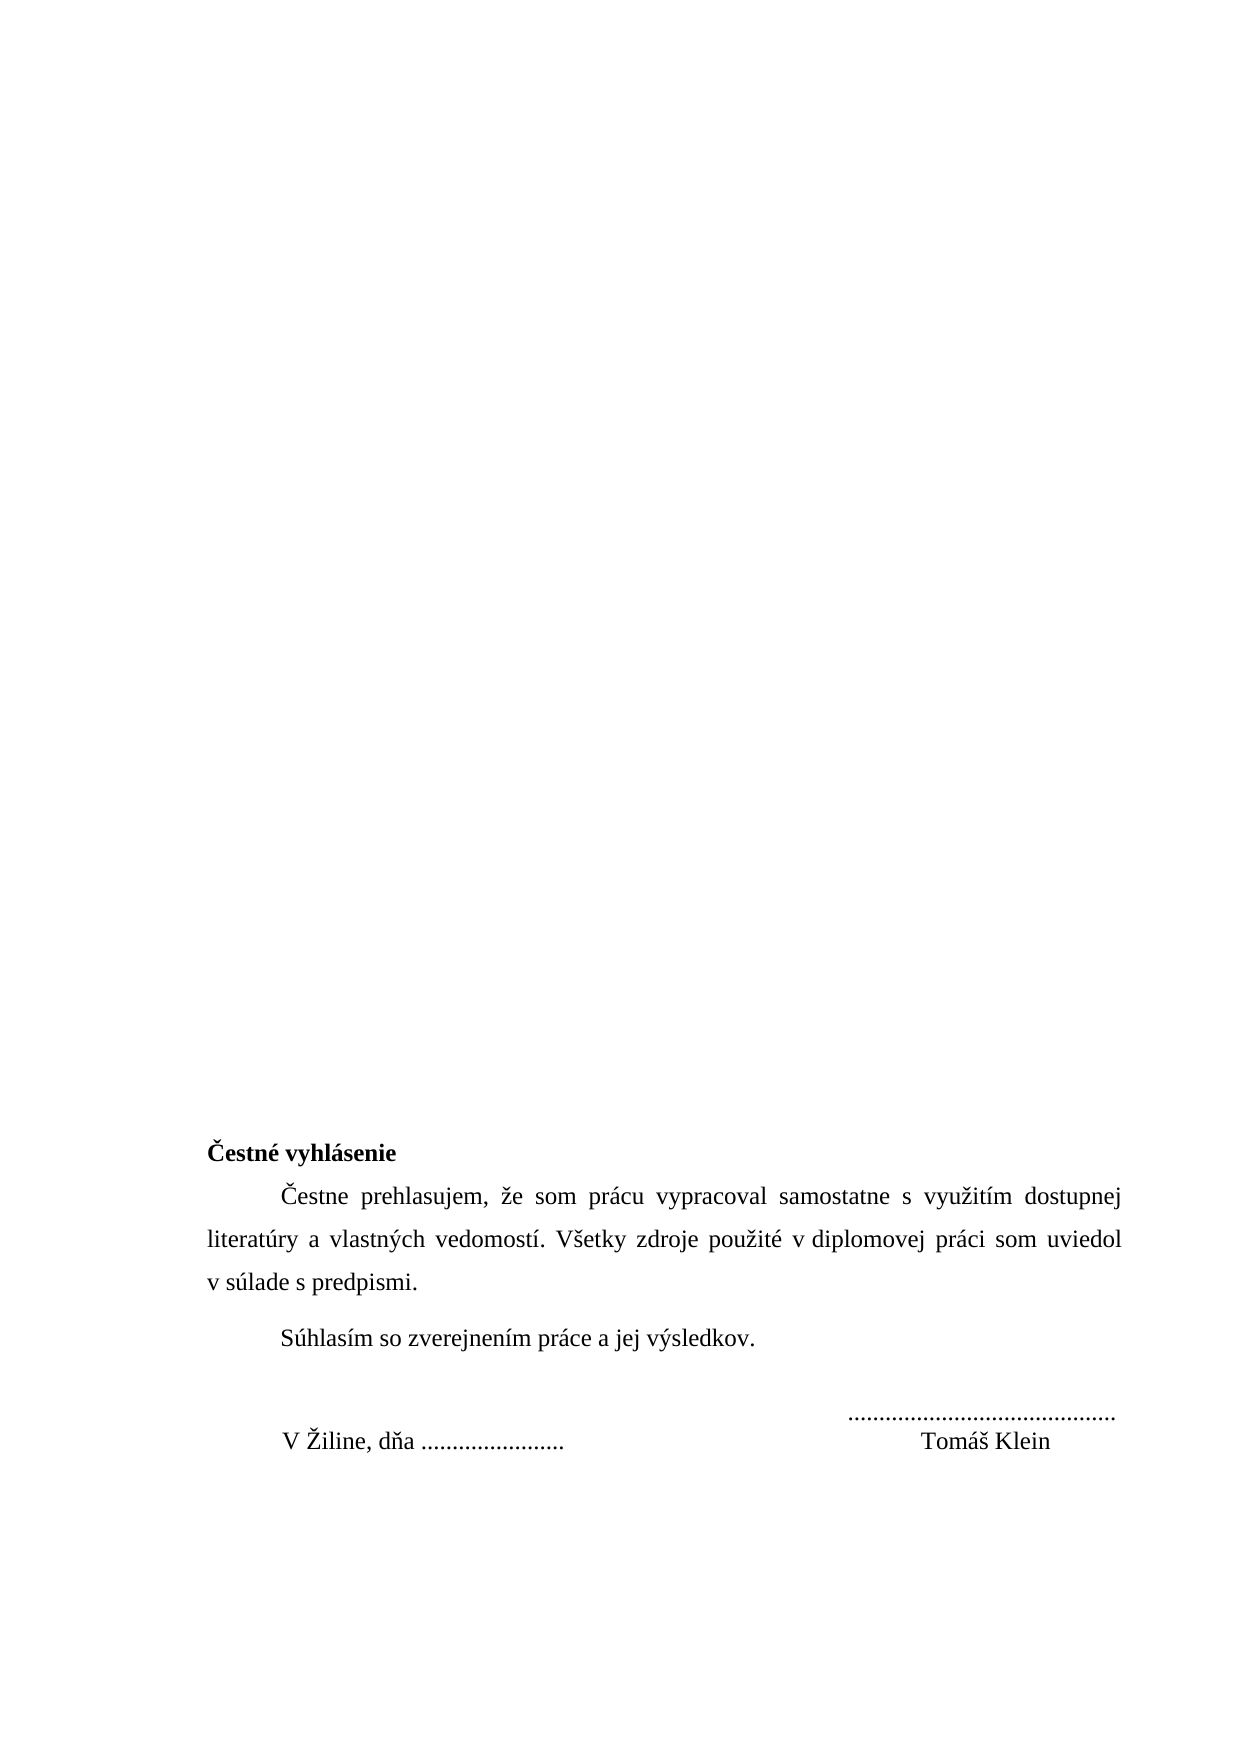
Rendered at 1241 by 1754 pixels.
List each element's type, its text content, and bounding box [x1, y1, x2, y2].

text Súhlasím so zverejnením práce a jej výsledkov. [207, 1323, 1122, 1351]
text V Žiline, dňa ....................... Tomáš Klein [207, 1426, 1122, 1455]
subtitle Čestné vyhlásenie [207, 1138, 1122, 1166]
text Čestne prehlasujem, že som prácu vypracoval samostatne s využitím dostupnej literatúry a vlastných vedomostí. Všetky zdroje použité v diplomovej práci som uviedol v súlade s predpismi. [207, 1181, 1122, 1296]
text ........................................... [207, 1397, 1122, 1426]
